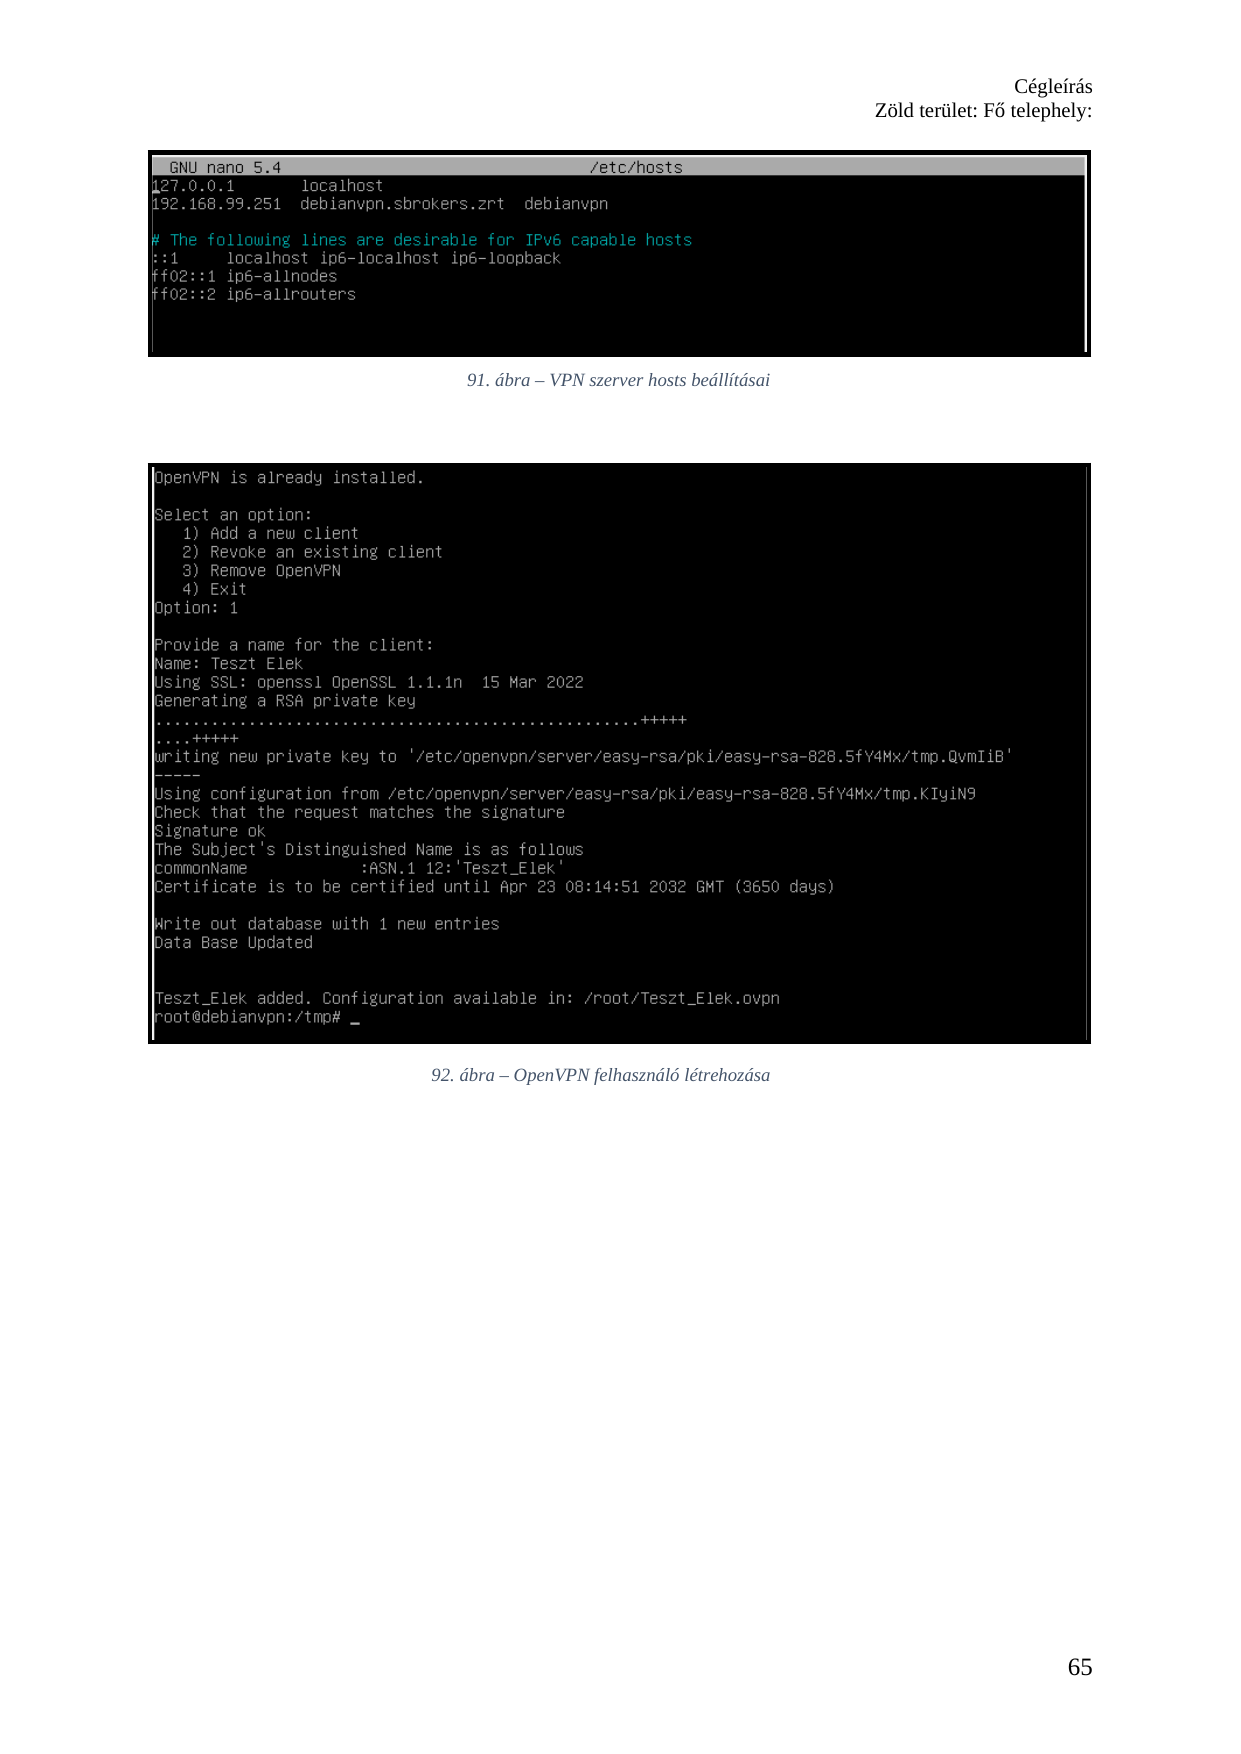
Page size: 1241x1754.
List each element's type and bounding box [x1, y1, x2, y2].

picture [152, 155, 1087, 352]
picture [152, 467, 1087, 1040]
